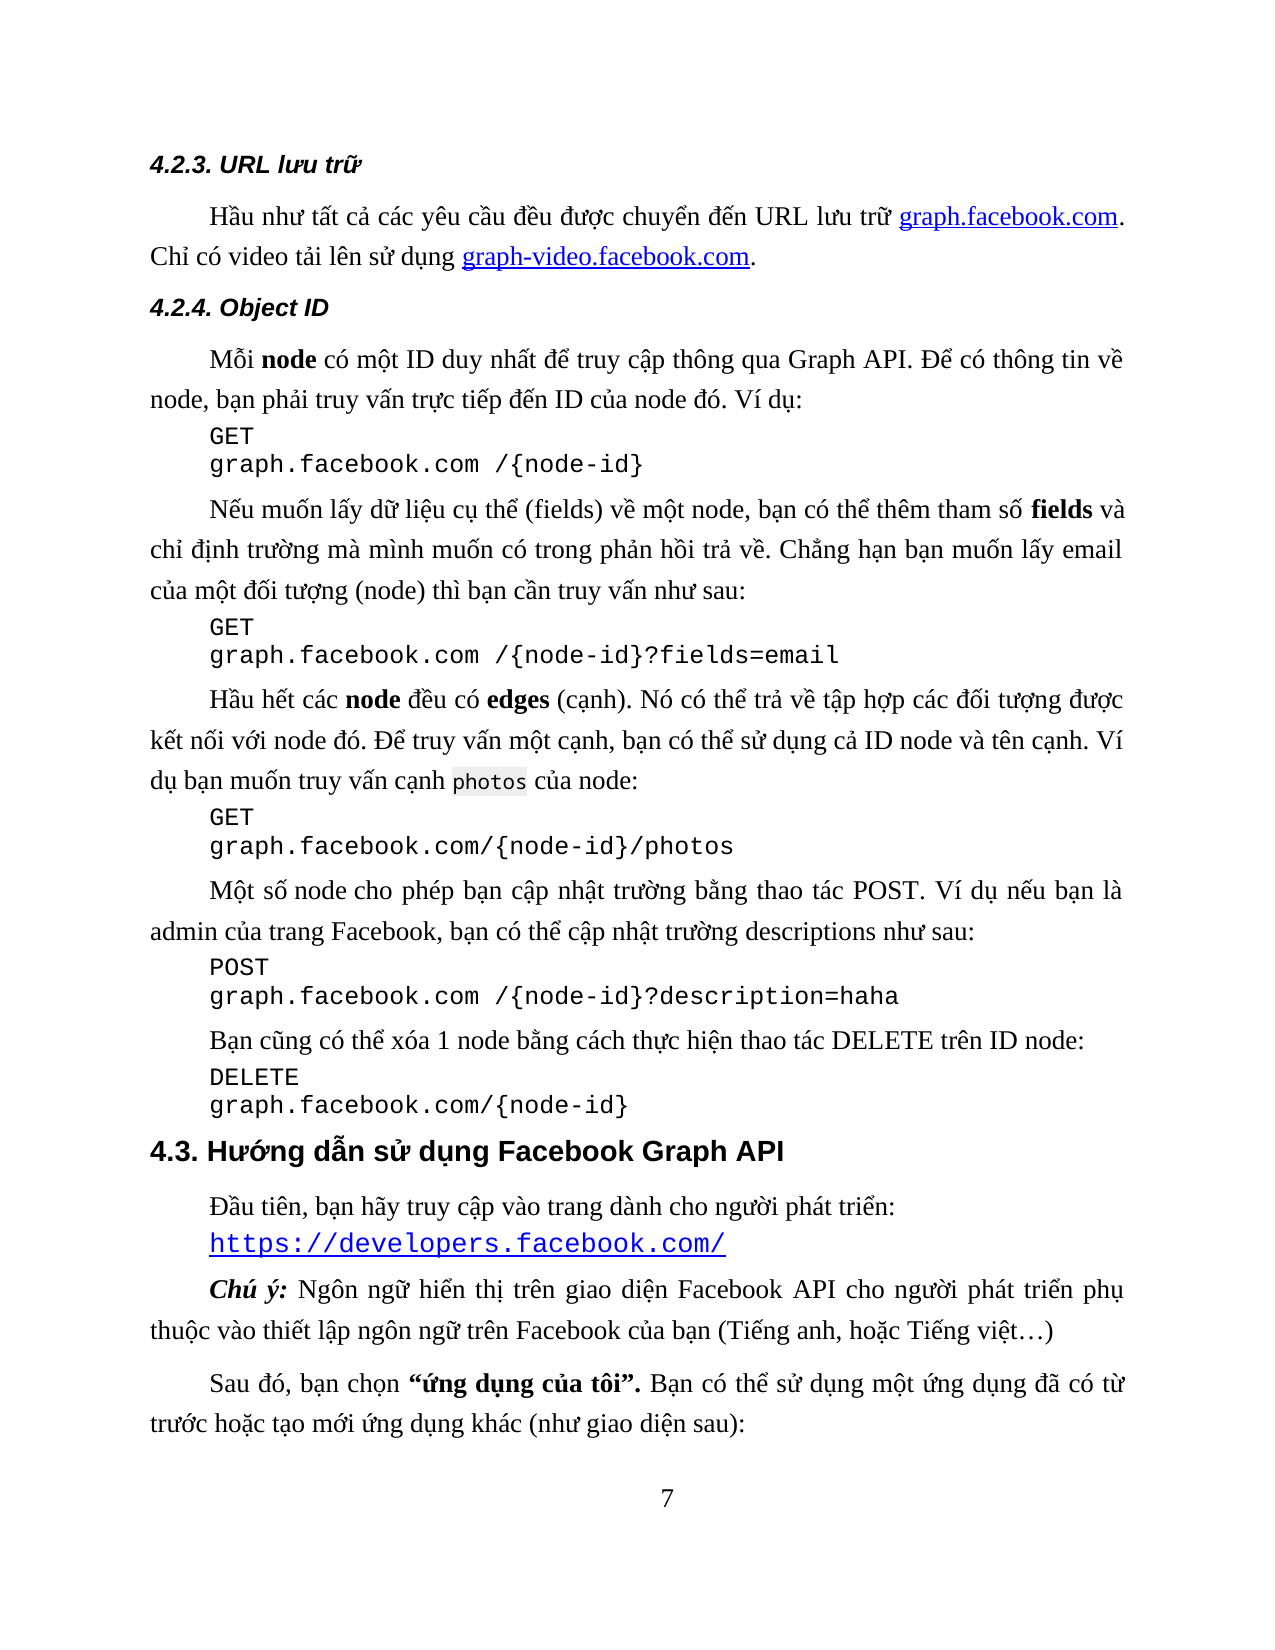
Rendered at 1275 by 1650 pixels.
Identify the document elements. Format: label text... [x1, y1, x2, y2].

text graph.facebook.com /{node-id}?description=haha [150, 983, 1125, 1012]
text graph.facebook.com/{node-id} [150, 1093, 1125, 1121]
text graph.facebook.com /{node-id} [150, 452, 1125, 480]
text Đầu tiên, bạn hãy truy cập vào trang dành cho người phát triển: [150, 1190, 1125, 1221]
text DELETE [150, 1064, 1125, 1093]
text 4.3. Hướng dẫn sử dụng Facebook Graph API [150, 1134, 1125, 1167]
text 4.2.4. Object ID [150, 293, 1125, 322]
text Một số node cho phép bạn cập nhật trường bằng thao tác POST. Ví dụ nếu bạn là admin của trang Facebook, bạn có thể cập nhật trường descriptions như sau: [150, 874, 1125, 946]
text Chú ý: Ngôn ngữ hiển thị trên giao diện Facebook API cho người phát triển phụ thuộc vào thiết lập ngôn ngữ trên Facebook của bạn (Tiếng anh, hoặc Tiếng việt…) [150, 1273, 1125, 1345]
text GET [150, 805, 1125, 833]
text https://developers.facebook.com/ [150, 1230, 1125, 1261]
text Hầu hết các node đều có edges (cạnh). Nó có thể trả về tập hợp các đối tượng được kết nối với node đó. Để truy vấn một cạnh, bạn có thể sử dụng cả ID node và tên cạnh. Ví dụ bạn muốn truy vấn cạnh photos của node: [150, 683, 1125, 796]
text Sau đó, bạn chọn “ứng dụng của tôi”. Bạn có thể sử dụng một ứng dụng đã có từ trước hoặc tạo mới ứng dụng khác (như giao diện sau): [150, 1367, 1125, 1438]
text GET [150, 424, 1125, 452]
text Mỗi node có một ID duy nhất để truy cập thông qua Graph API. Để có thông tin về node, bạn phải truy vấn trực tiếp đến ID của node đó. Ví dụ: [150, 343, 1125, 414]
text GET [150, 614, 1125, 642]
text POST [150, 955, 1125, 983]
text Nếu muốn lấy dữ liệu cụ thể (fields) về một node, bạn có thể thêm tham số fields và chỉ định trường mà mình muốn có trong phản hồi trả về. Chẳng hạn bạn muốn lấy email của một đối tượng (node) thì bạn cần truy vấn như sau: [150, 493, 1125, 605]
text graph.facebook.com/{node-id}/photos [150, 833, 1125, 862]
text Bạn cũng có thể xóa 1 node bằng cách thực hiện thao tác DELETE trên ID node: [150, 1024, 1125, 1055]
text graph.facebook.com /{node-id}?fields=email [150, 642, 1125, 671]
text Hầu như tất cả các yêu cầu đều được chuyển đến URL lưu trữ graph.facebook.com. Chỉ có video tải lên sử dụng graph-video.facebook.com. [150, 200, 1125, 271]
text 4.2.3. URL lưu trữ [150, 150, 1125, 179]
